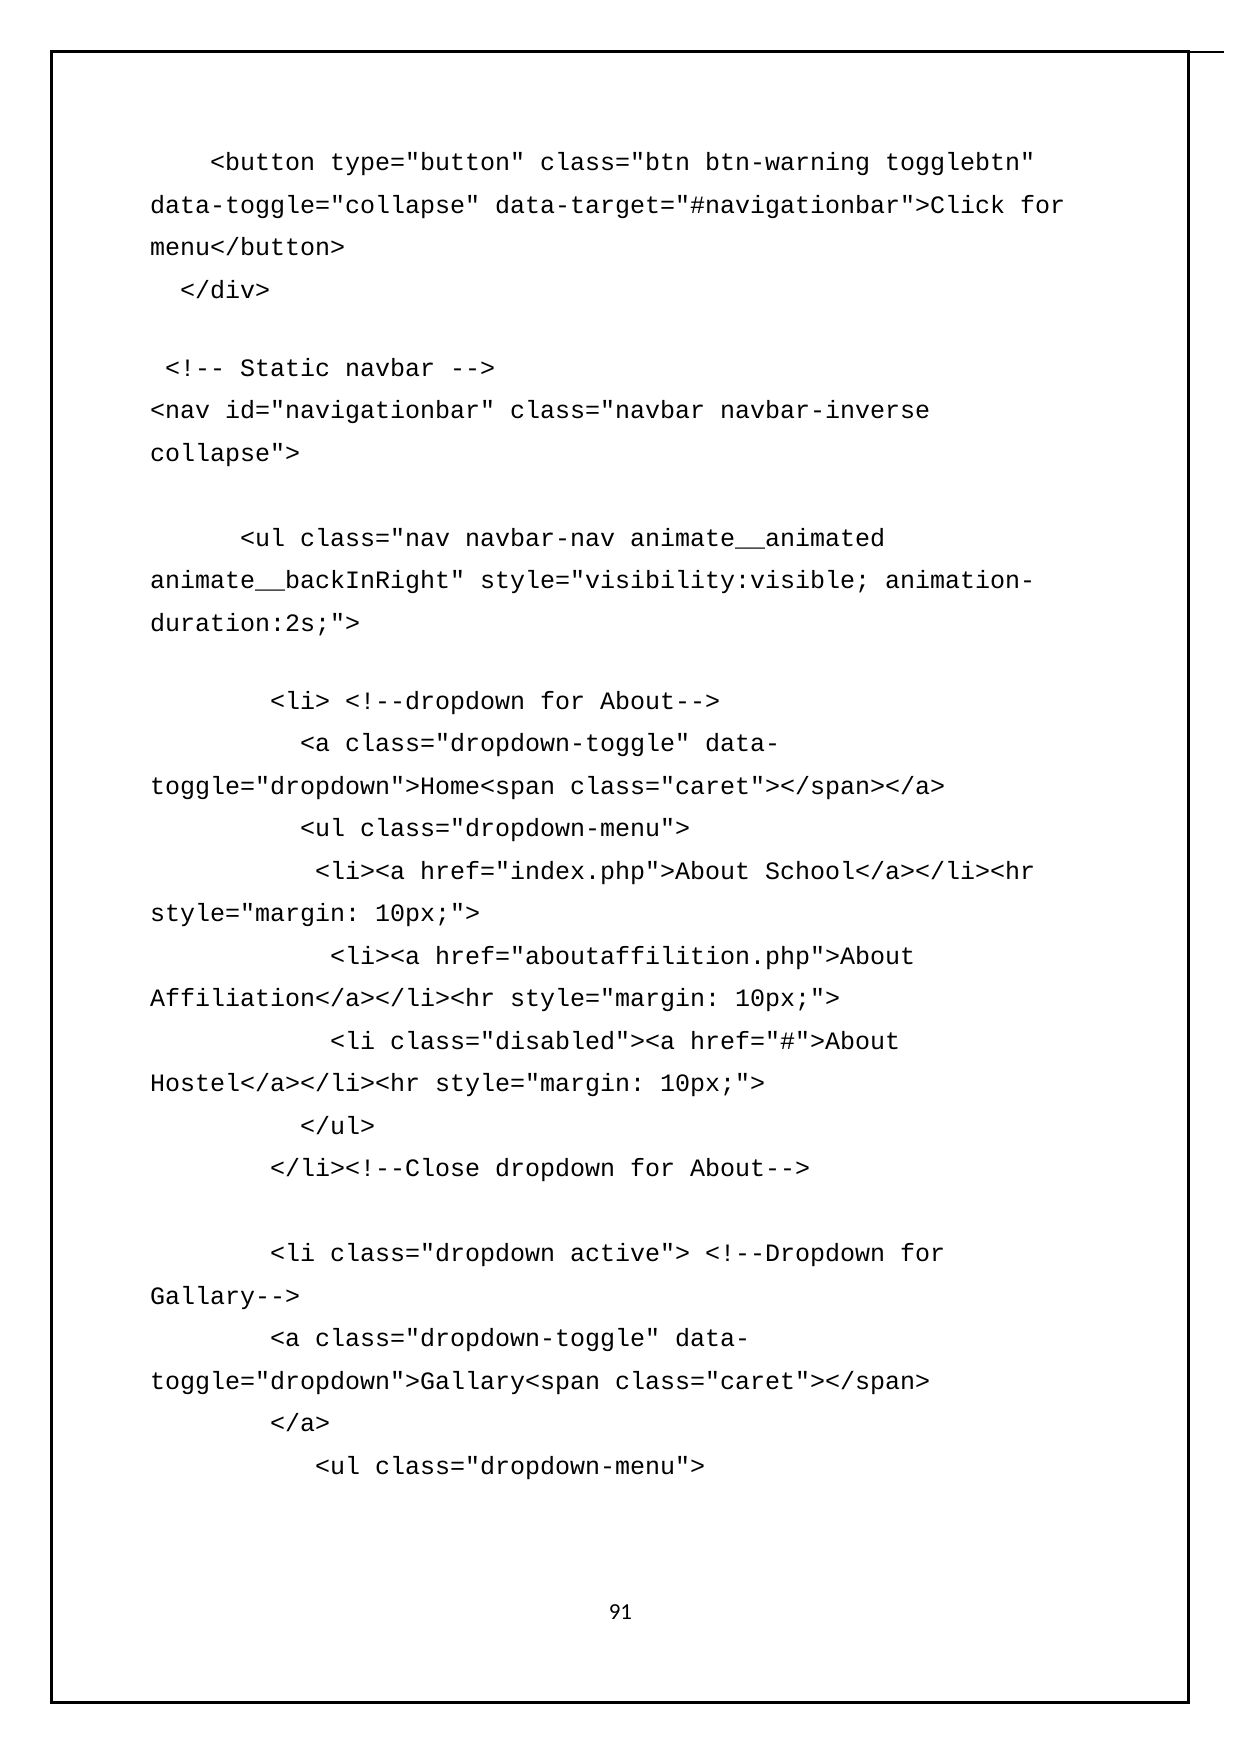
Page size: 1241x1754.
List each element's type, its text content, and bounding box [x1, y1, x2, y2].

text <ul class="dropdown-menu"> [150, 816, 1090, 844]
text </a> [150, 1411, 1090, 1439]
text <ul class="dropdown-menu"> [150, 1453, 1090, 1482]
text </ul> [150, 1113, 1090, 1142]
text <a class="dropdown-toggle" data-toggle="dropdown">Home<span class="caret"></span></a> [150, 731, 1090, 802]
text <ul class="nav navbar-nav animate__animated animate__backInRight" style="visibility:visible; animation-duration:2s;"> [150, 525, 1090, 639]
text <li class="disabled"><a href="#">About Hostel</a></li><hr style="margin: 10px;"> [150, 1028, 1090, 1099]
text <a class="dropdown-toggle" data-toggle="dropdown">Gallary<span class="caret"></span> [150, 1326, 1090, 1397]
text <button type="button" class="btn btn-warning togglebtn" data-toggle="collapse" data-target="#navigationbar">Click for menu</button> [150, 150, 1090, 263]
text <li><a href="aboutaffilition.php">About Affiliation</a></li><hr style="margin: 10px;"> [150, 943, 1090, 1014]
text <nav id="navigationbar" class="navbar navbar-inverse collapse"> [150, 398, 1090, 469]
text <li class="dropdown active"> <!--Dropdown for Gallary--> [150, 1241, 1090, 1312]
text </div> [150, 277, 1090, 306]
text </li><!--Close dropdown for About--> [150, 1156, 1090, 1184]
text <!-- Static navbar --> [150, 355, 1090, 384]
text <li> <!--dropdown for About--> [150, 688, 1090, 717]
text <li><a href="index.php">About School</a></li><hr style="margin: 10px;"> [150, 858, 1090, 929]
